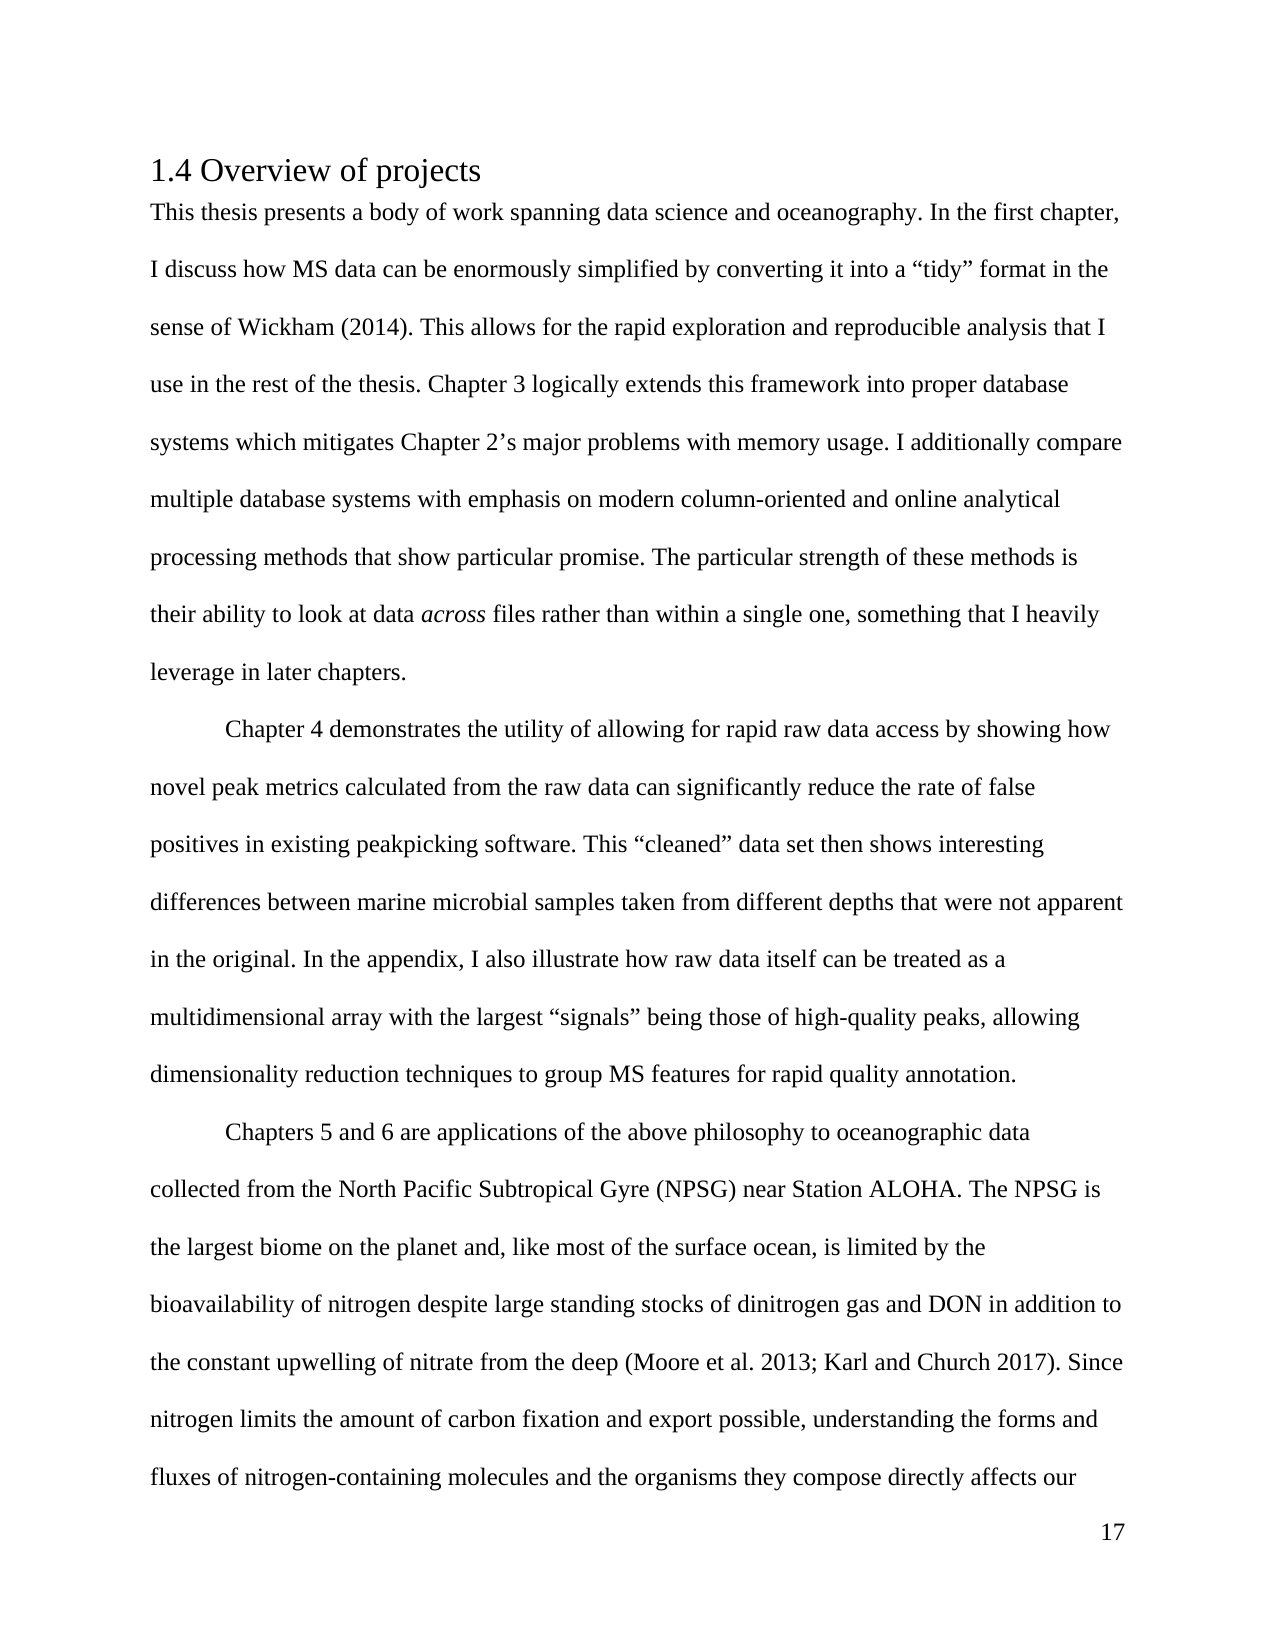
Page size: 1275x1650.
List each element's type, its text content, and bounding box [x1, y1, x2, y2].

text This thesis presents a body of work spanning data science and oceanography. In the first chapter, I discuss how MS data can be enormously simplified by converting it into a “tidy” format in the sense of Wickham (2014). This allows for the rapid exploration and reproducible analysis that I use in the rest of the thesis. Chapter 3 logically extends this framework into proper database systems which mitigates Chapter 2’s major problems with memory usage. I additionally compare multiple database systems with emphasis on modern column-oriented and online analytical processing methods that show particular promise. The particular strength of these methods is their ability to look at data across files rather than within a single one, something that I heavily leverage in later chapters. [150, 197, 1125, 685]
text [150, 1117, 1125, 1490]
subtitle 1.4 Overview of projects [150, 150, 1125, 188]
text Chapter 4 demonstrates the utility of allowing for rapid raw data access by showing how novel peak metrics calculated from the raw data can significantly reduce the rate of false positives in existing peakpicking software. This “cleaned” data set then shows interesting differences between marine microbial samples taken from different depths that were not apparent in the original. In the appendix, I also illustrate how raw data itself can be treated as a multidimensional array with the largest “signals” being those of high-quality peaks, allowing dimensionality reduction techniques to group MS features for rapid quality annotation. [150, 714, 1125, 1088]
